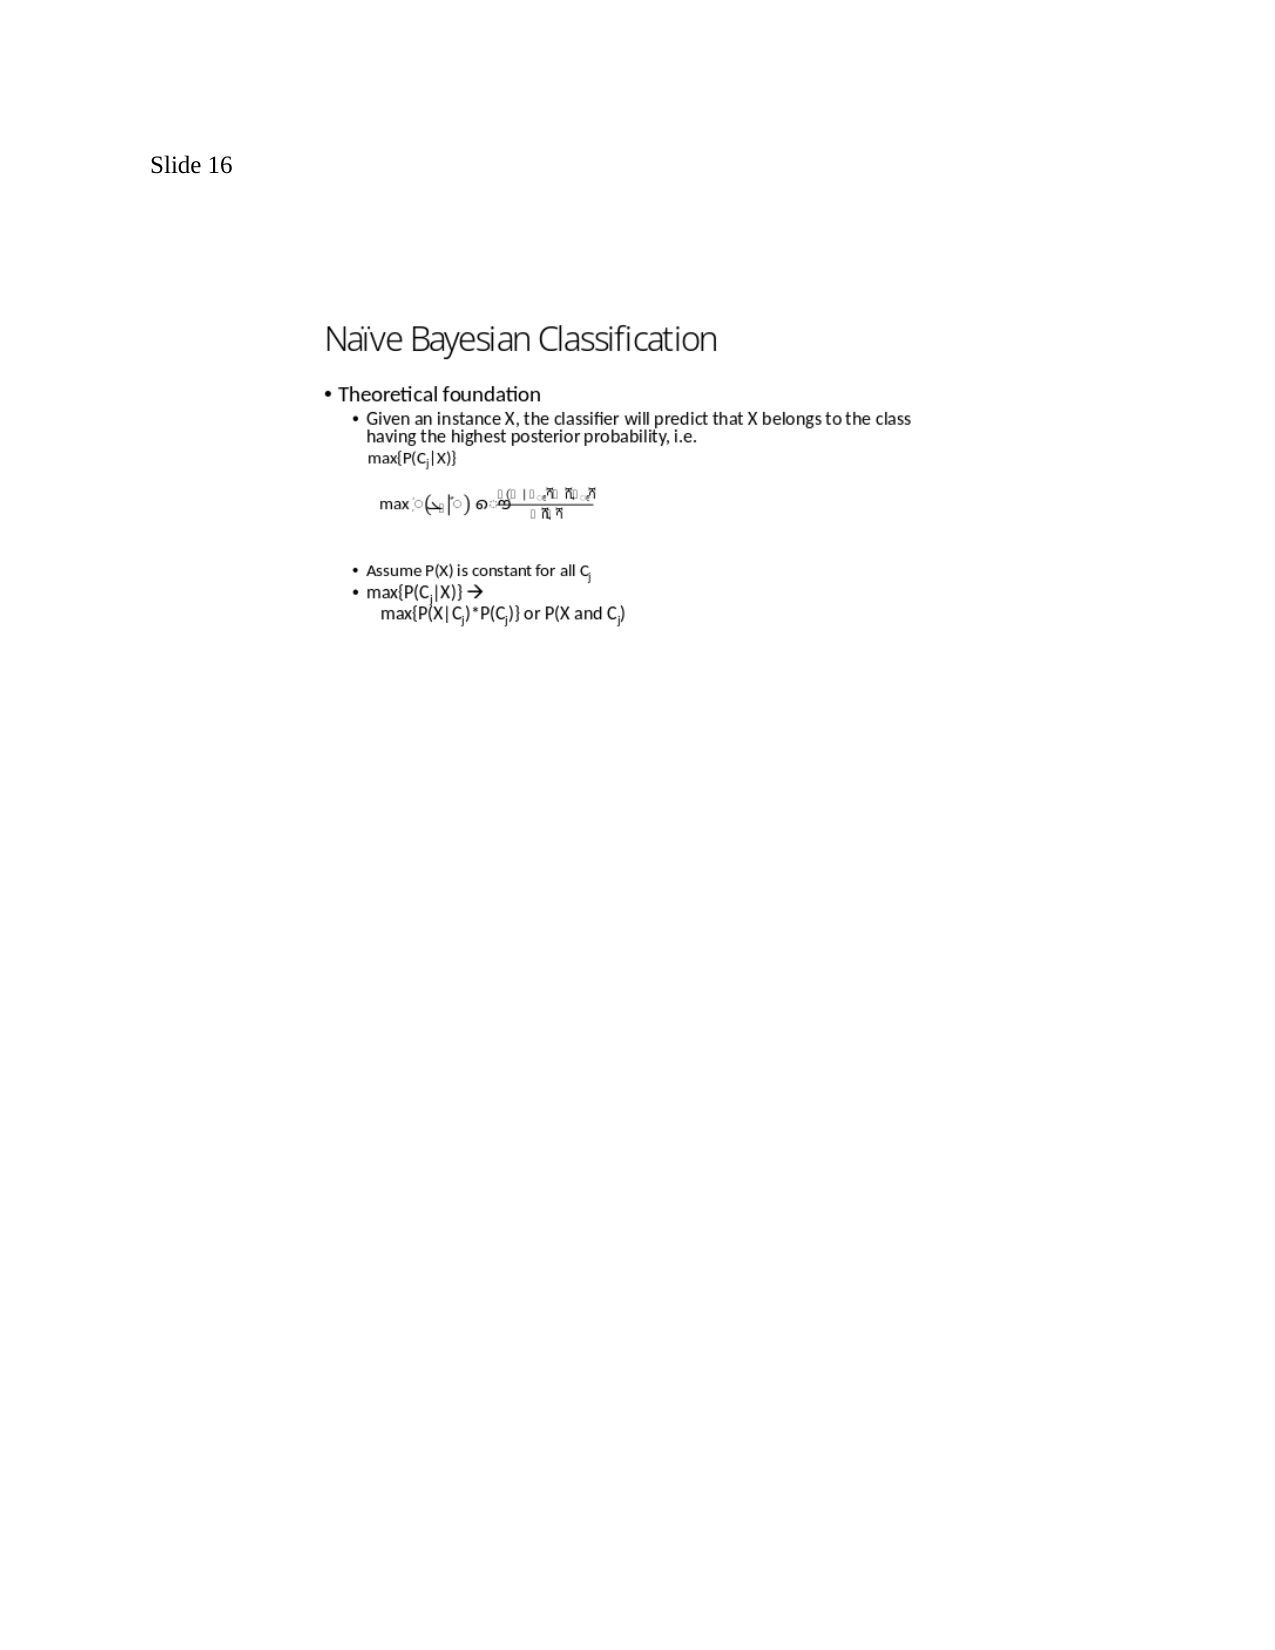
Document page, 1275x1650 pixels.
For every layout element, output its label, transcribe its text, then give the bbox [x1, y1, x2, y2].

text Slide 16 [150, 150, 1125, 179]
